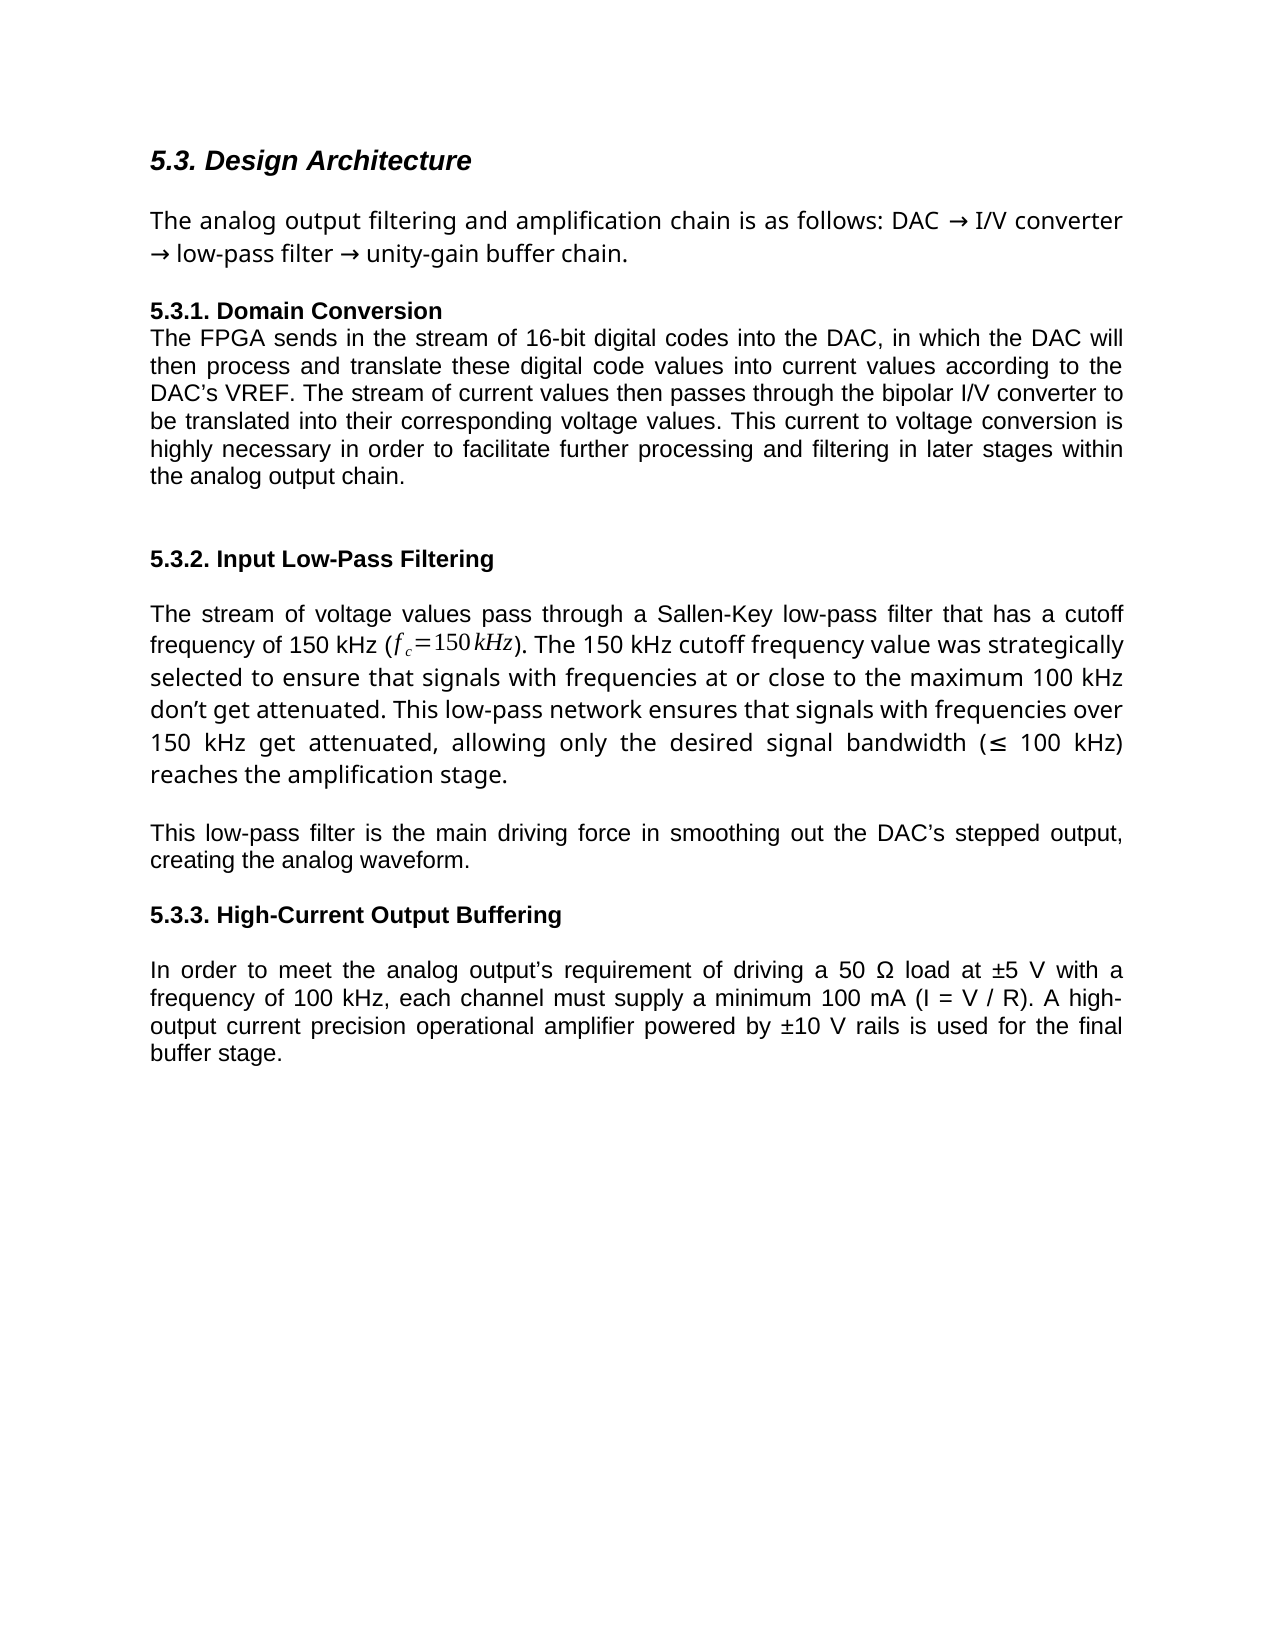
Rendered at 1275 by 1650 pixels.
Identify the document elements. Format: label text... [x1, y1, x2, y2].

text 5.3.2. Input Low-Pass Filtering [150, 545, 1125, 573]
text The stream of voltage values pass through a Sallen-Key low-pass filter that has a cutoff frequency of 150 kHz ( [150, 600, 1125, 791]
text This low-pass filter is the main driving force in smoothing out the DAC’s stepped output, creating the analog waveform. [150, 818, 1125, 874]
text 5.3. Design Architecture [150, 144, 1125, 176]
text 5.3.1. Domain Conversion [150, 297, 1125, 324]
text The FPGA sends in the stream of 16-bit digital codes into the DAC, in which the DAC will then process and translate these digital code values into current values according to the DAC’s VREF. The stream of current values then passes through the bipolar I/V converter to be translated into their corresponding voltage values. This current to voltage conversion is highly necessary in order to facilitate further processing and filtering in later stages within the analog output chain. [150, 324, 1125, 490]
text In order to meet the analog output’s requirement of driving a 50 Ω load at ±5 V with a frequency of 100 kHz, each channel must supply a minimum 100 mA (I = V / R). A high-output current precision operational amplifier powered by ±10 V rails is used for the final buffer stage. [150, 956, 1125, 1067]
text 5.3.3. High-Current Output Buffering [150, 901, 1125, 929]
